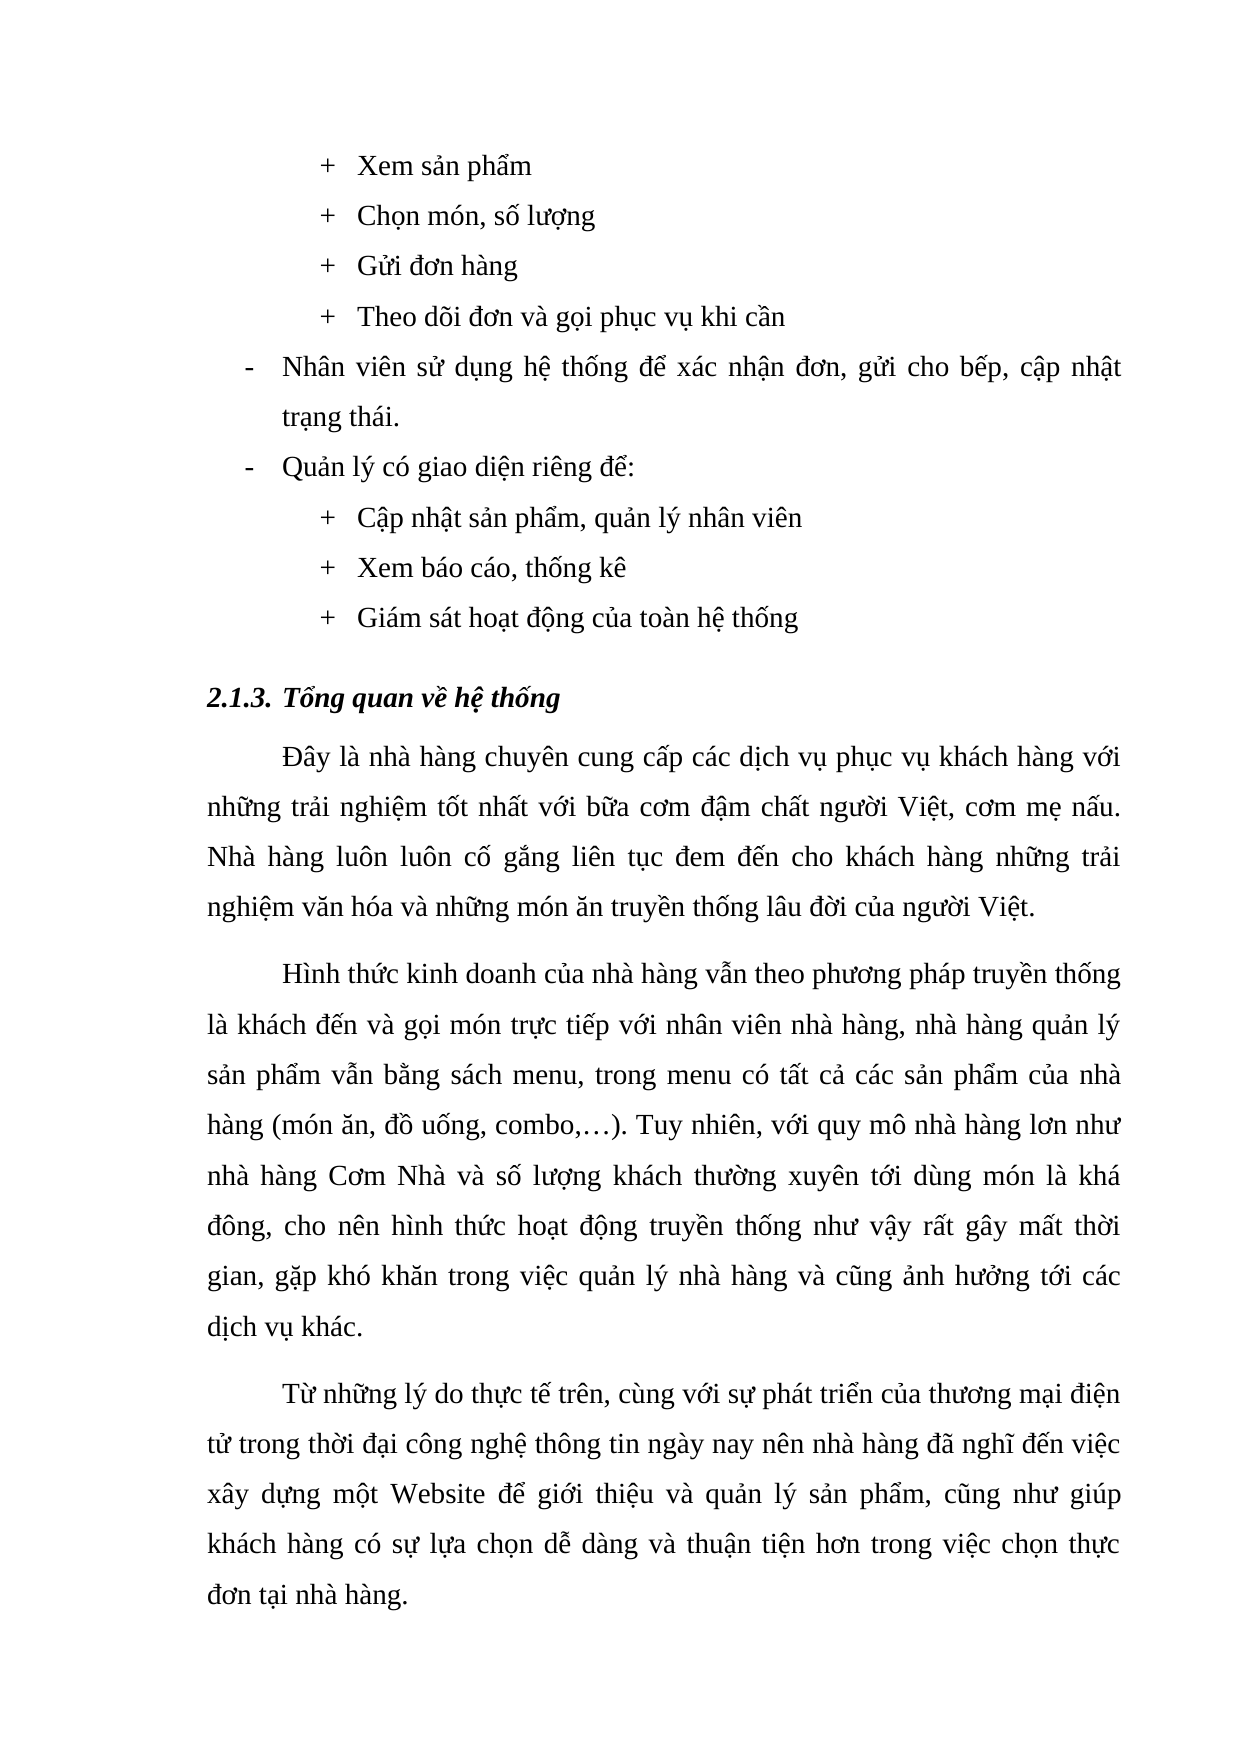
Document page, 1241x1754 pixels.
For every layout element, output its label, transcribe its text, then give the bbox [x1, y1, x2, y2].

list Quản lý có giao diện riêng để: [244, 449, 1122, 483]
text Đây là nhà hàng chuyên cung cấp các dịch vụ phục vụ khách hàng với những trải nghiệm tốt nhất với bữa cơm đậm chất người Việt, cơm mẹ nấu. Nhà hàng luôn luôn cố gắng liên tục đem đến cho khách hàng những trải nghiệm văn hóa và những món ăn truyền thống lâu đời của người Việt. [207, 739, 1122, 923]
list Gửi đơn hàng [319, 248, 1122, 282]
subtitle Tổng quan về hệ thống [207, 680, 1122, 713]
text Từ những lý do thực tế trên, cùng với sự phát triển của thương mại điện tử trong thời đại công nghệ thông tin ngày nay nên nhà hàng đã nghĩ đến việc xây dựng một Website để giới thiệu và quản lý sản phẩm, cũng như giúp khách hàng có sự lựa chọn dễ dàng và thuận tiện hơn trong việc chọn thực đơn tại nhà hàng. [207, 1376, 1122, 1611]
list Nhân viên sử dụng hệ thống để xác nhận đơn, gửi cho bếp, cập nhật trạng thái. [244, 349, 1122, 433]
list Xem báo cáo, thống kê [319, 550, 1122, 584]
list Chọn món, số lượng [319, 198, 1122, 232]
list Giám sát hoạt động của toàn hệ thống [319, 601, 1122, 634]
list Xem sản phẩm [319, 148, 1122, 181]
list Theo dõi đơn và gọi phục vụ khi cần [319, 299, 1122, 332]
text Hình thức kinh doanh của nhà hàng vẫn theo phương pháp truyền thống là khách đến và gọi món trực tiếp với nhân viên nhà hàng, nhà hàng quản lý sản phẩm vẫn bằng sách menu, trong menu có tất cả các sản phẩm của nhà hàng (món ăn, đồ uống, combo,…). Tuy nhiên, với quy mô nhà hàng lơn như nhà hàng Cơm Nhà và số lượng khách thường xuyên tới dùng món là khá đông, cho nên hình thức hoạt động truyền thống như vậy rất gây mất thời gian, gặp khó khăn trong việc quản lý nhà hàng và cũng ảnh hưởng tới các dịch vụ khác. [207, 957, 1122, 1342]
list Cập nhật sản phẩm, quản lý nhân viên [319, 500, 1122, 533]
